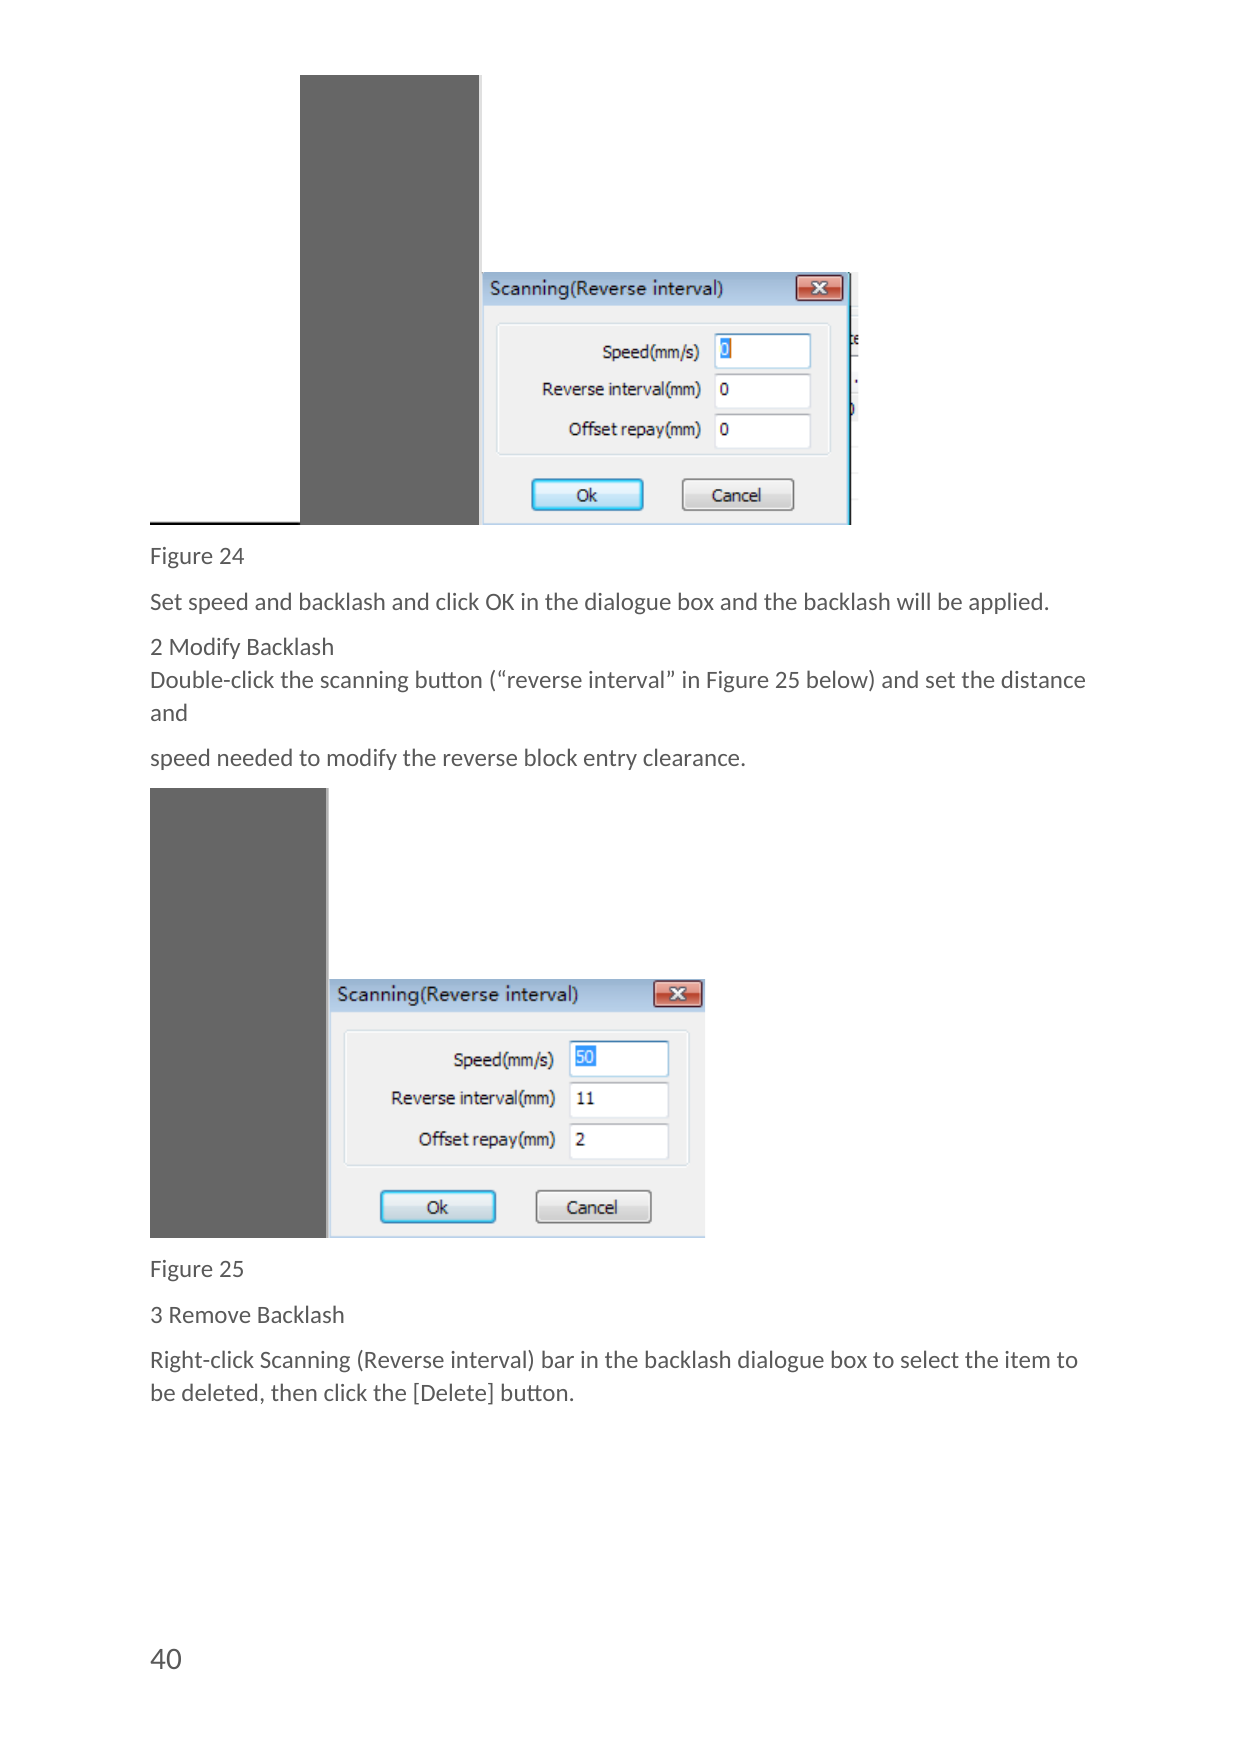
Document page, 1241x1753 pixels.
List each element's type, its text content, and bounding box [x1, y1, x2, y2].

picture [150, 788, 706, 1238]
picture [150, 75, 859, 525]
text speed needed to modify the reverse block entry clearance. [150, 743, 1090, 773]
text 2 Modify Backlash Double-click the scanning button (“reverse interval” in Figure 25 below) and set the distance and [150, 631, 1090, 728]
text 3 Remove Backlash [150, 1299, 1090, 1329]
text Figure 24 [150, 541, 1090, 571]
text Figure 25 [150, 1253, 1090, 1284]
text Set speed and backlash and click OK in the dialogue box and the backlash will be applied. [150, 586, 1090, 616]
text Right-click Scanning (Reverse interval) bar in the backlash dialogue box to select the item to be deleted, then click the [Delete] button. [150, 1344, 1090, 1408]
